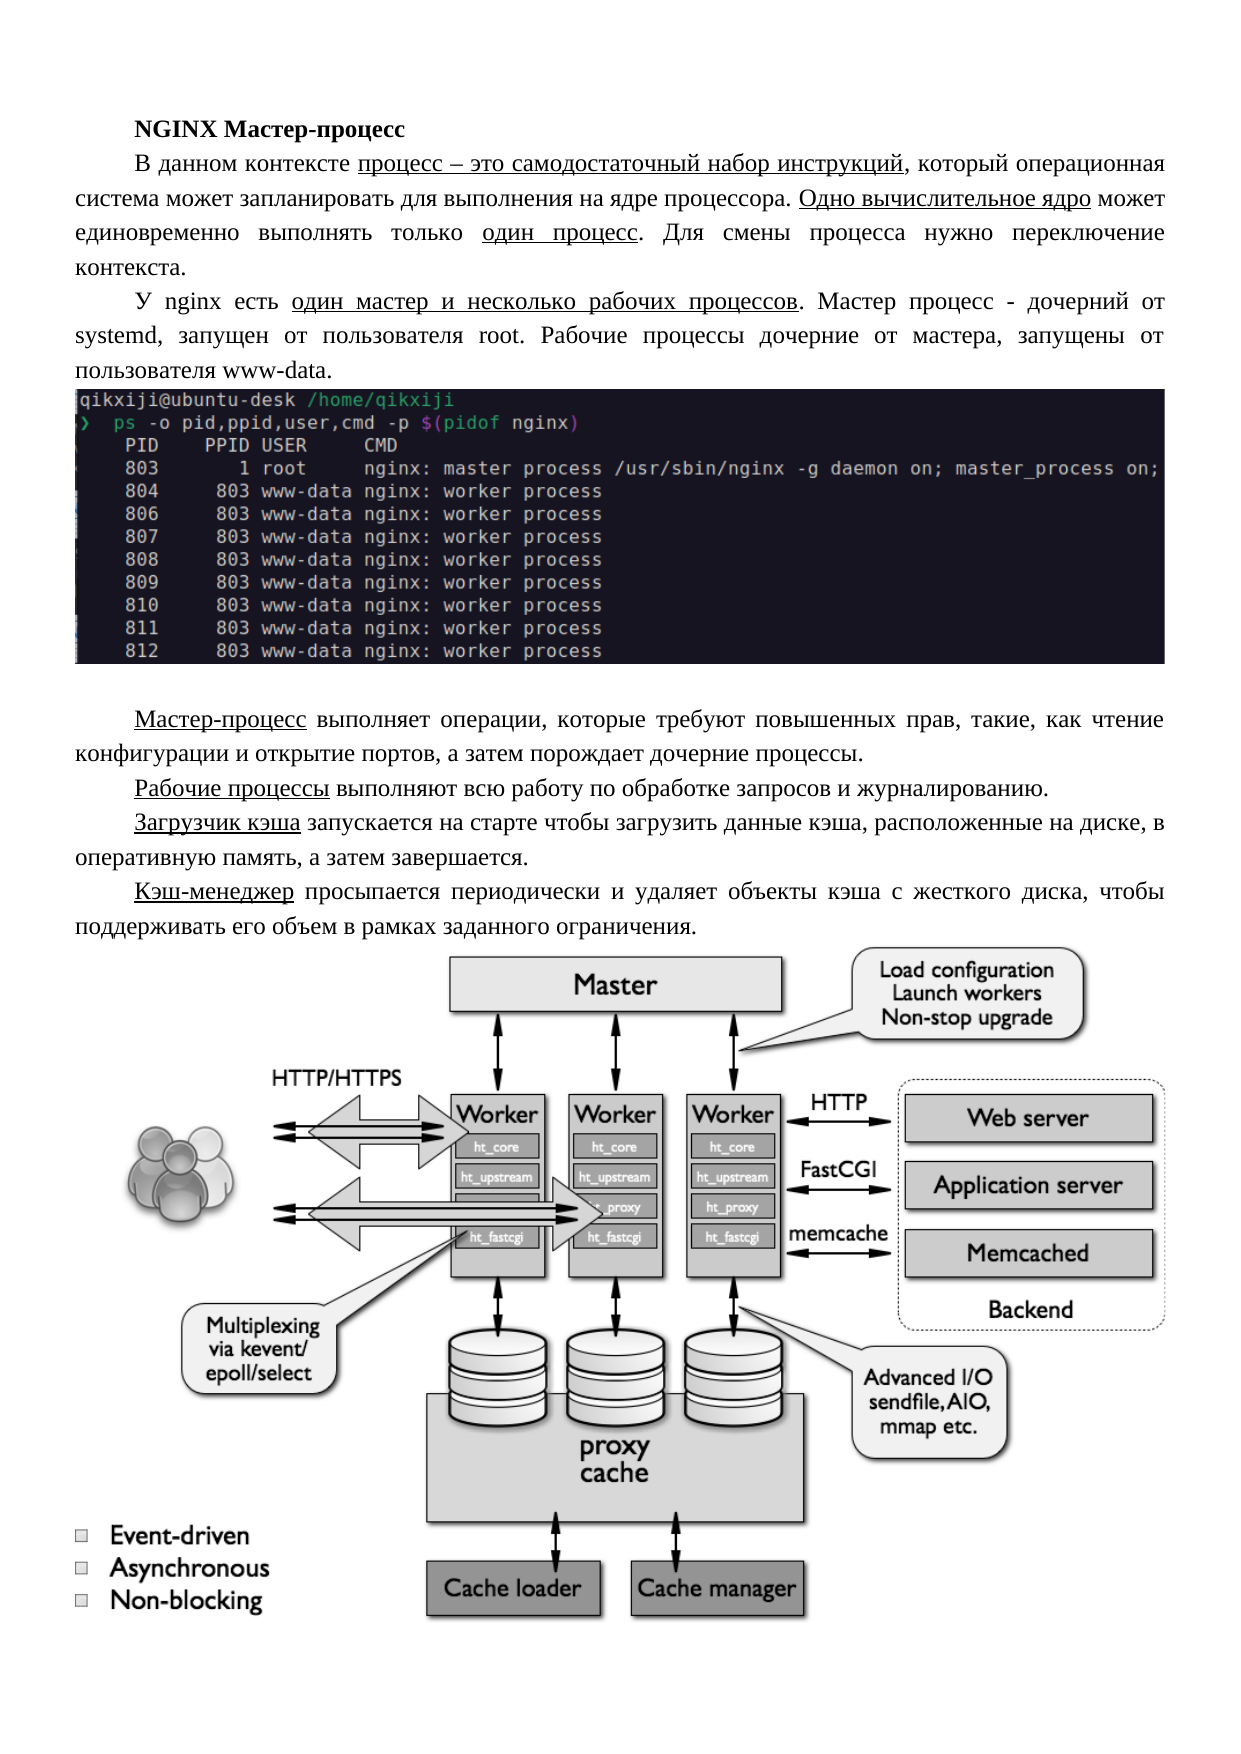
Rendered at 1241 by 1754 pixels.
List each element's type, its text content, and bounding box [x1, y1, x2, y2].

text У nginx есть один мастер и несколько рабочих процессов. Мастер процесс - дочерний от systemd, запущен от пользователя root. Рабочие процессы дочерние от мастера, запущены от пользователя www-data. [75, 286, 1165, 384]
picture [75, 389, 1165, 664]
text Кэш-менеджер просыпается периодически и удаляет объекты кэша с жесткого диска, чтобы поддерживать его объем в рамках заданного ограничения. [75, 876, 1165, 939]
text Загрузчик кэша запускается на старте чтобы загрузить данные кэша, расположенные на диске, в оперативную память, а затем завершается. [75, 807, 1165, 871]
text Мастер-процесс выполняет операции, которые требуют повышенных прав, такие, как чтение конфигурации и открытие портов, а затем порождает дочерние процессы. [75, 704, 1165, 767]
text Рабочие процессы выполняют всю работу по обработке запросов и журналированию. [75, 773, 1165, 802]
subtitle NGINX Мастер-процесс [75, 114, 1165, 142]
text В данном контексте процесс – это самодостаточный набор инструкций, который операционная система может запланировать для выполнения на ядре процессора. Одно вычислительное ядро может единовременно выполнять только один процесс. Для смены процесса нужно переключение контекста. [75, 148, 1165, 280]
picture [75, 945, 1166, 1623]
